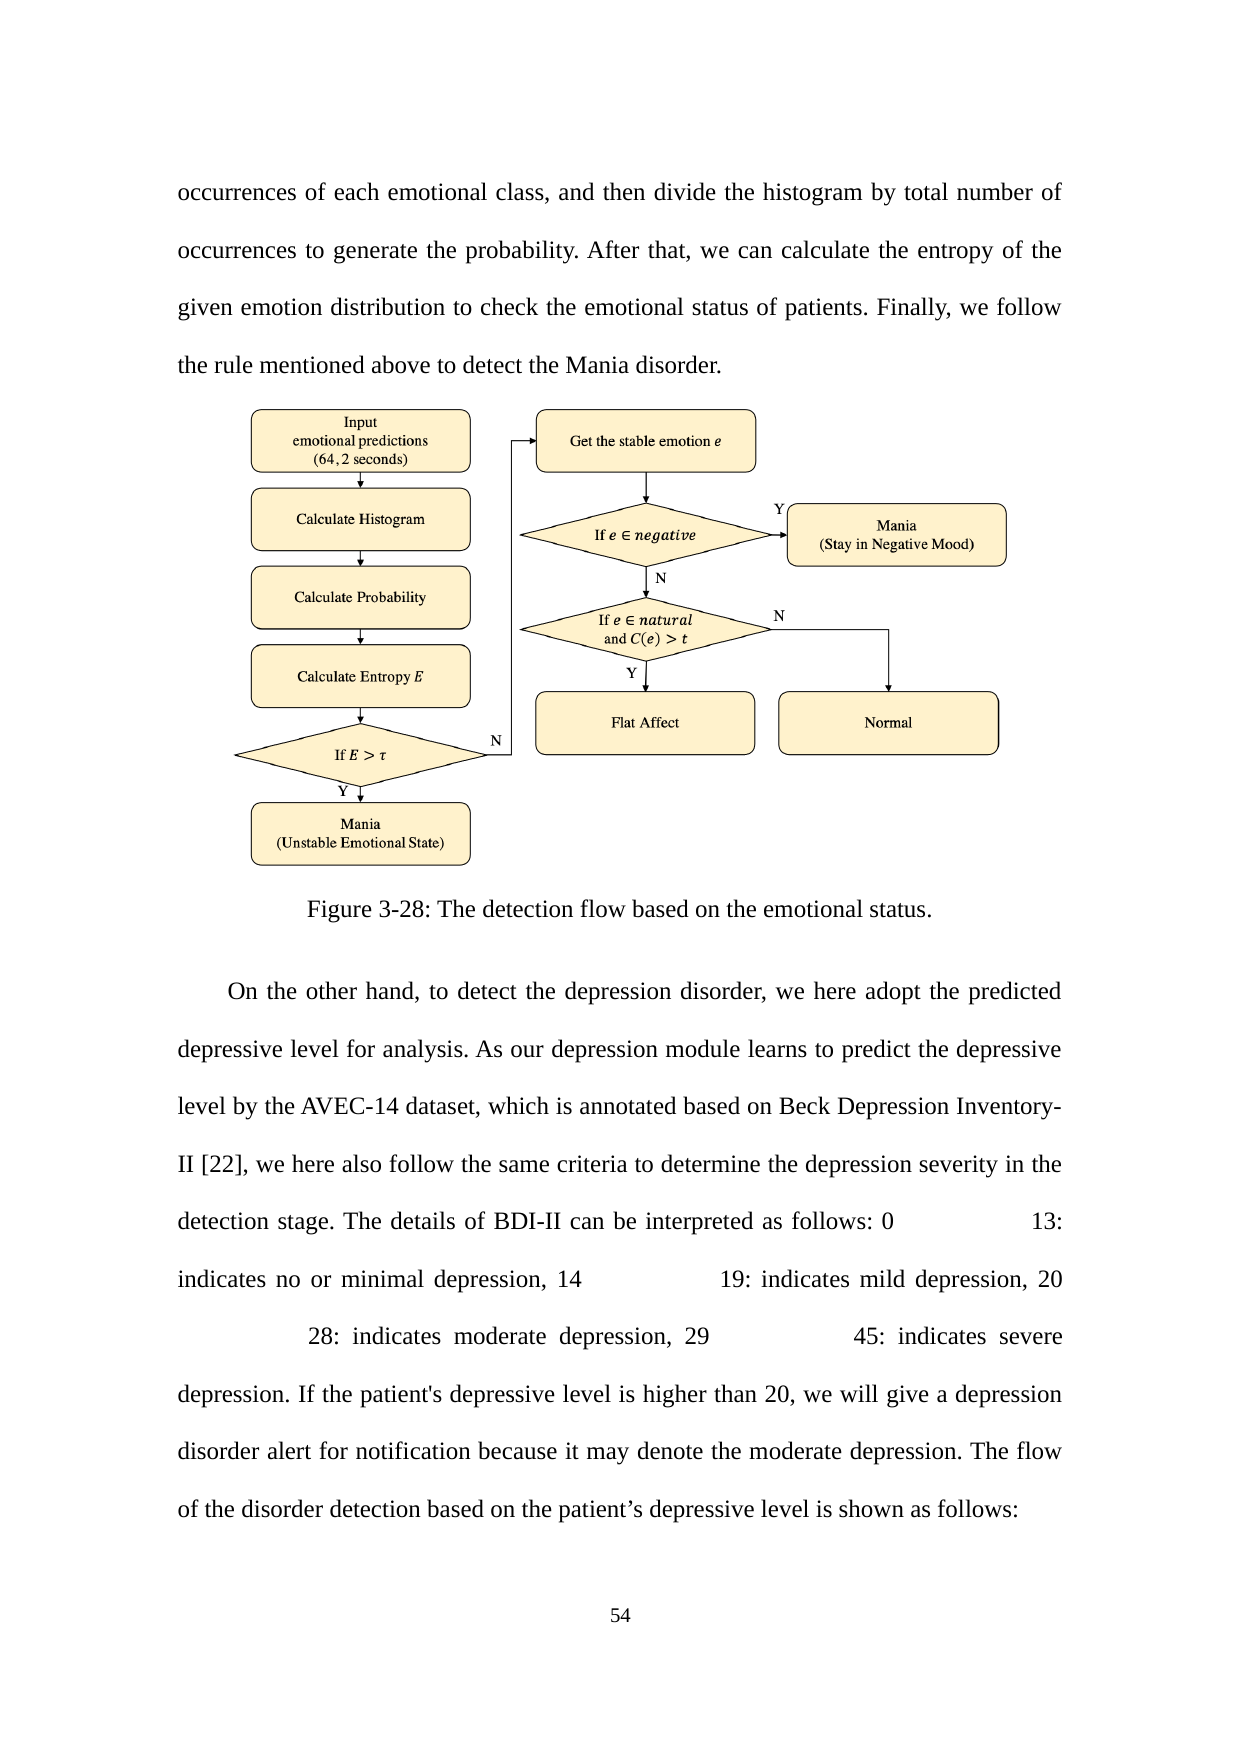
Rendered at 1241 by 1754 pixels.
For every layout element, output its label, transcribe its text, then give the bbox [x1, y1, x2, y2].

picture [232, 407, 1007, 866]
table_header [177, 407, 1062, 894]
text On the other hand, to detect the depression disorder, we here adopt the predicted depressive level for analysis. As our depression module learns to predict the depressive level by the AVEC-14 dataset, which is annotated based on Beck Depression Inventory-II [22], we here also follow the same criteria to determine the depression severity in the detection stage. The details of BDI-II can be interpreted as follows: 0 13: indicates no or minimal depression, 14 19: indicates mild depression, 20 28: indicates moderate depression, 29 45: indicates severe depression. If the patient's depressive level is higher than 20, we will give a depression disorder alert for notification because it may denote the moderate depression. The flow of the disorder detection based on the patient’s depressive level is shown as follows: [177, 976, 1063, 1523]
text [177, 177, 1063, 378]
